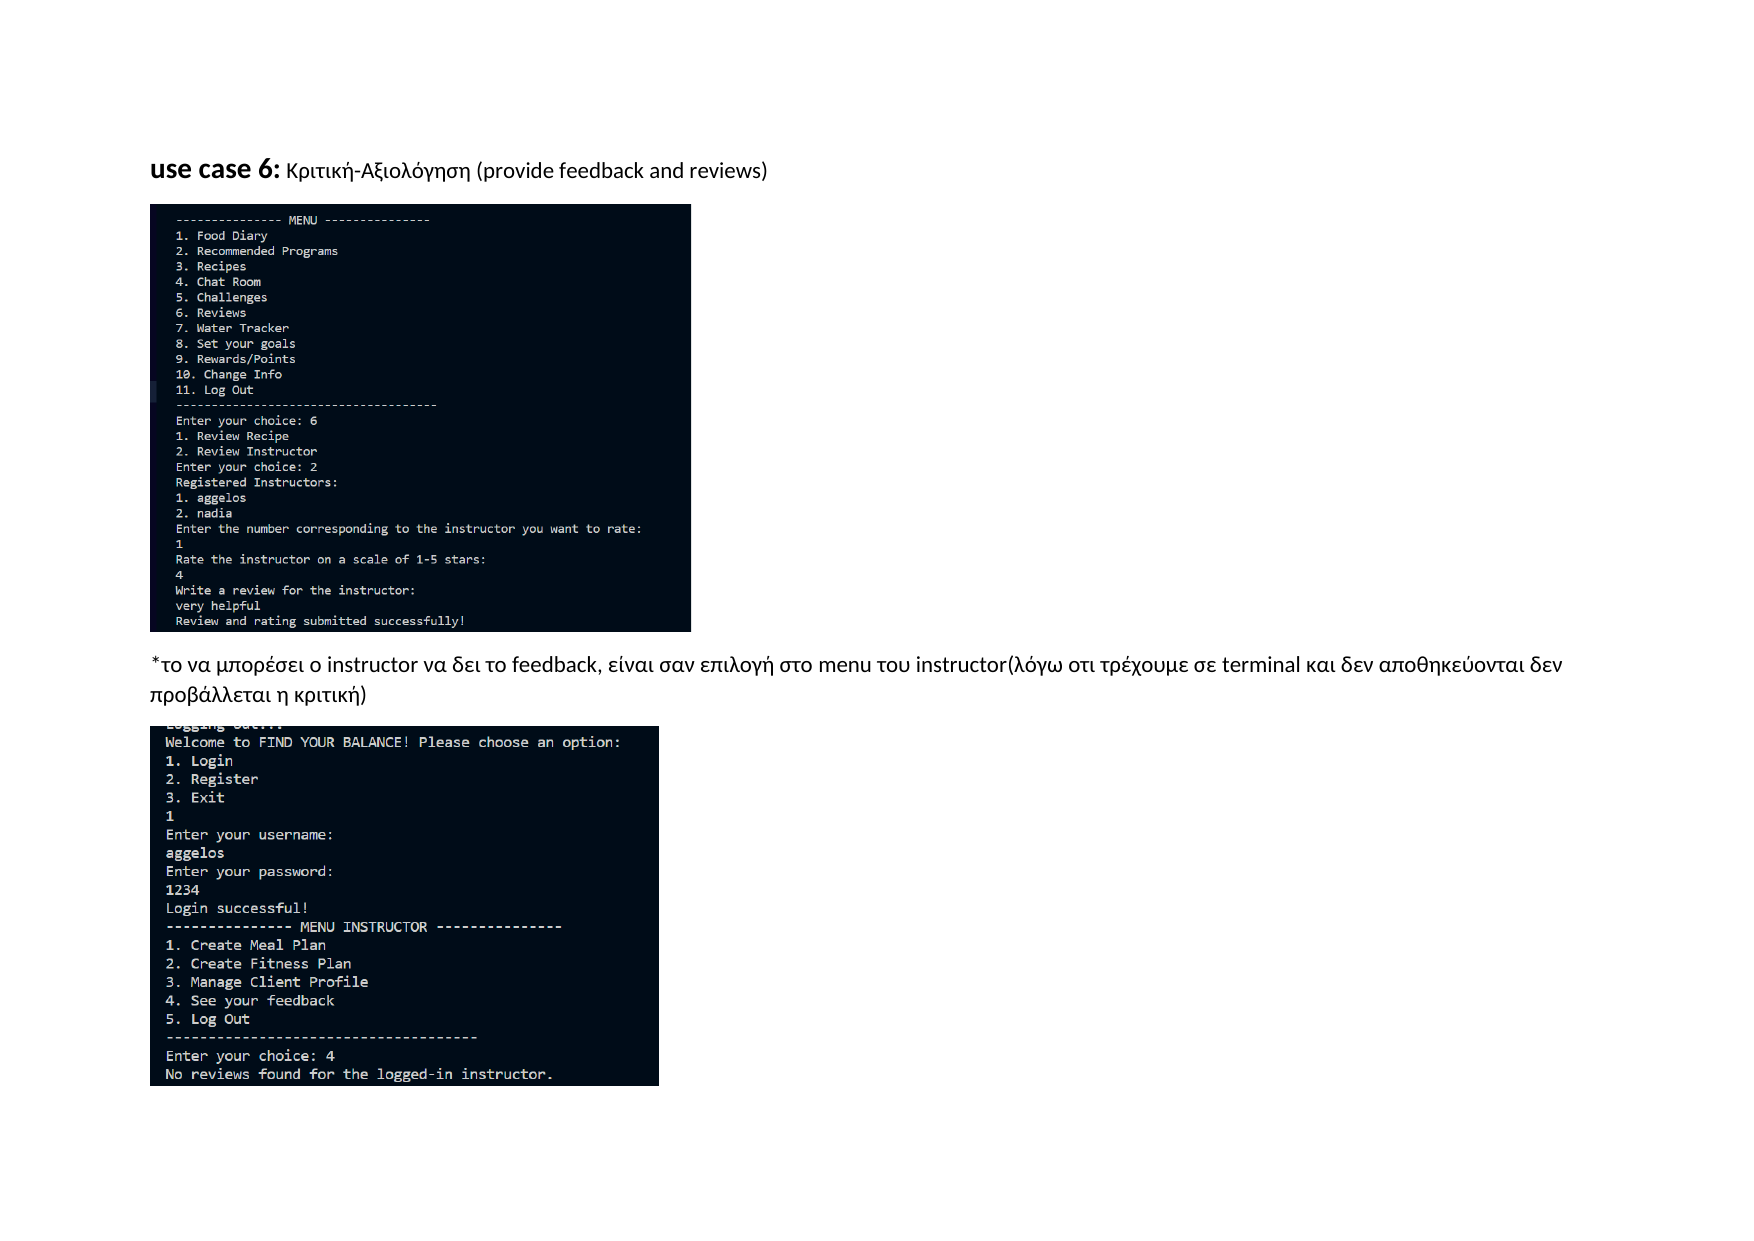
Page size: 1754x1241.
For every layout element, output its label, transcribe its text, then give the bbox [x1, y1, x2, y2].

text *το να μπορέσει ο instructor να δει το feedback, είναι σαν επιλογή στο menu του instructor(λόγω οτι τρέχουμε σε terminal και δεν αποθηκεύονται δεν προβάλλεται η κριτική) [150, 650, 1604, 708]
picture [150, 726, 659, 1086]
picture [150, 204, 692, 632]
text use case 6: Κριτική-Αξιολόγηση (provide feedback and reviews) [150, 150, 1604, 186]
